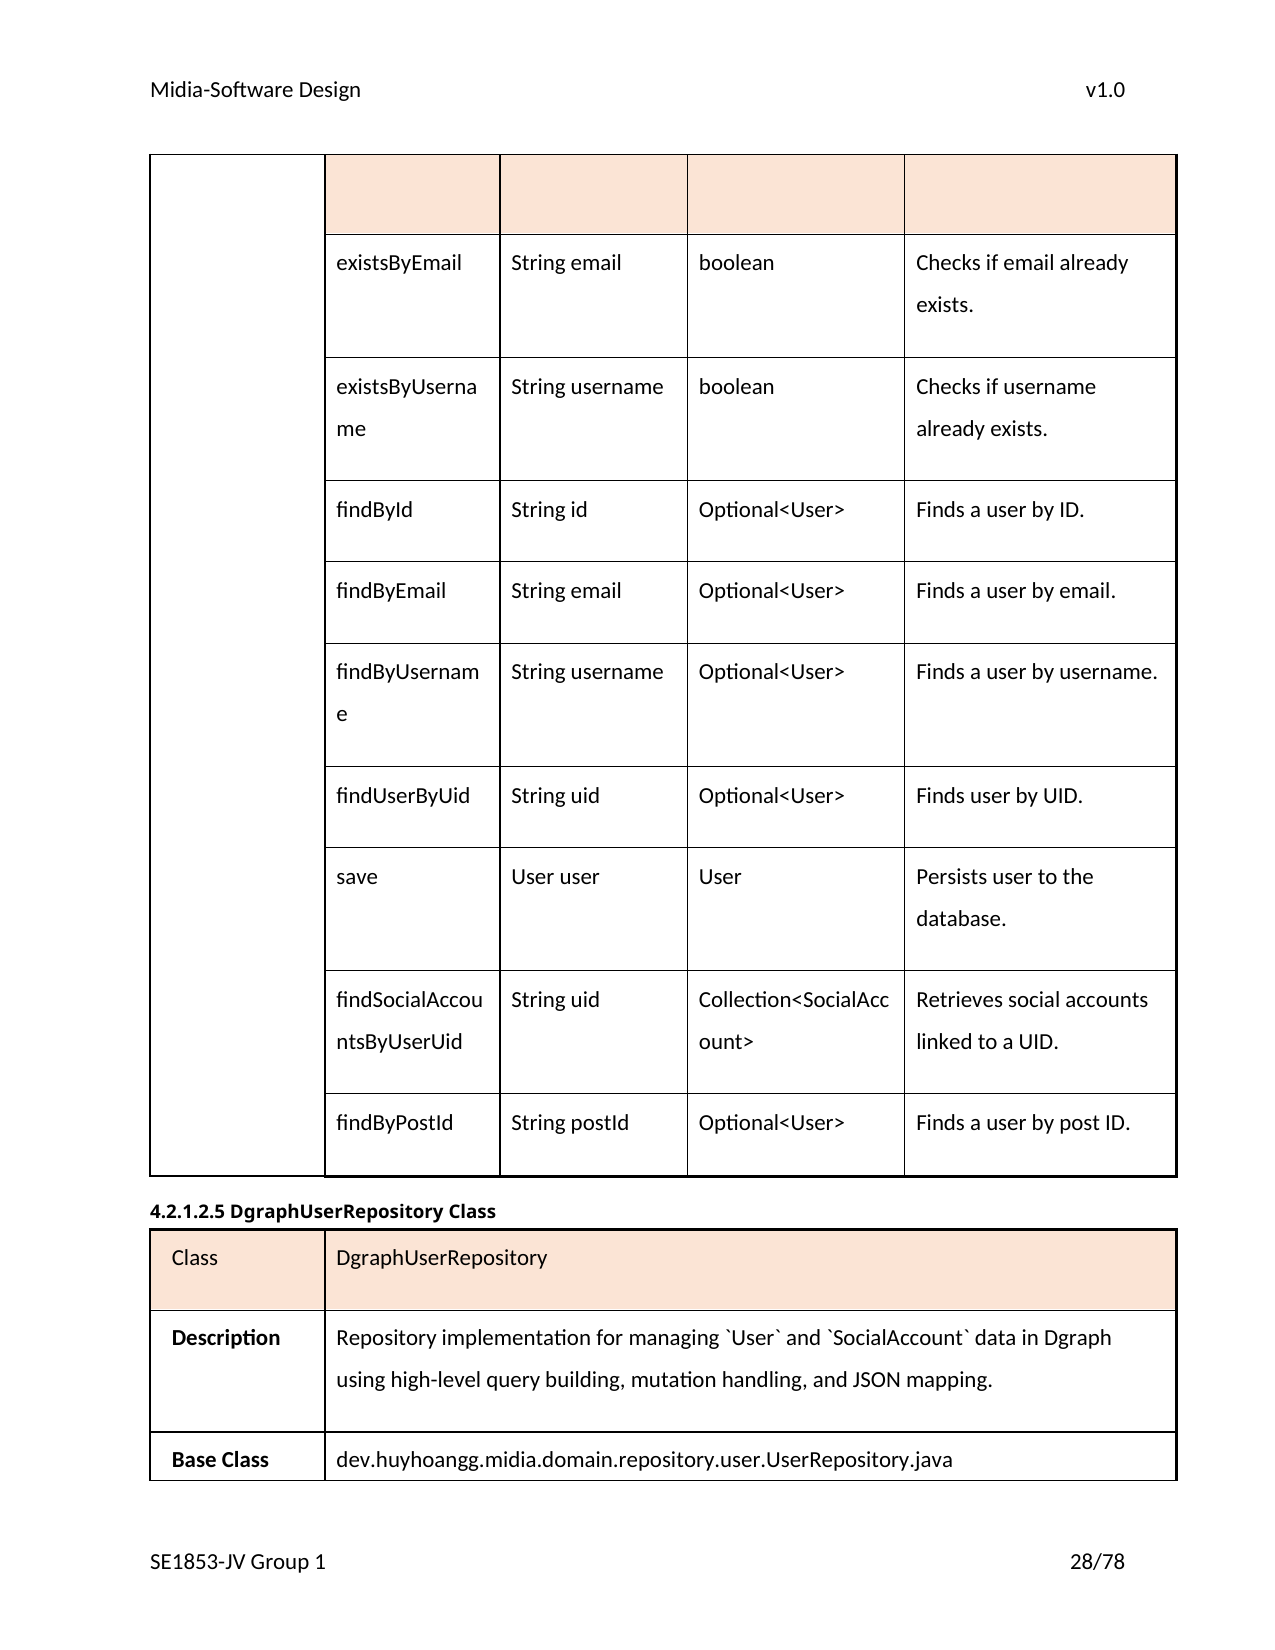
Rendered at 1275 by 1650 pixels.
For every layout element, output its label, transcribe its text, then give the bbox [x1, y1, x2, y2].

subtitle 4.2.1.2.5 DgraphUserRepository Class [150, 1198, 1198, 1224]
